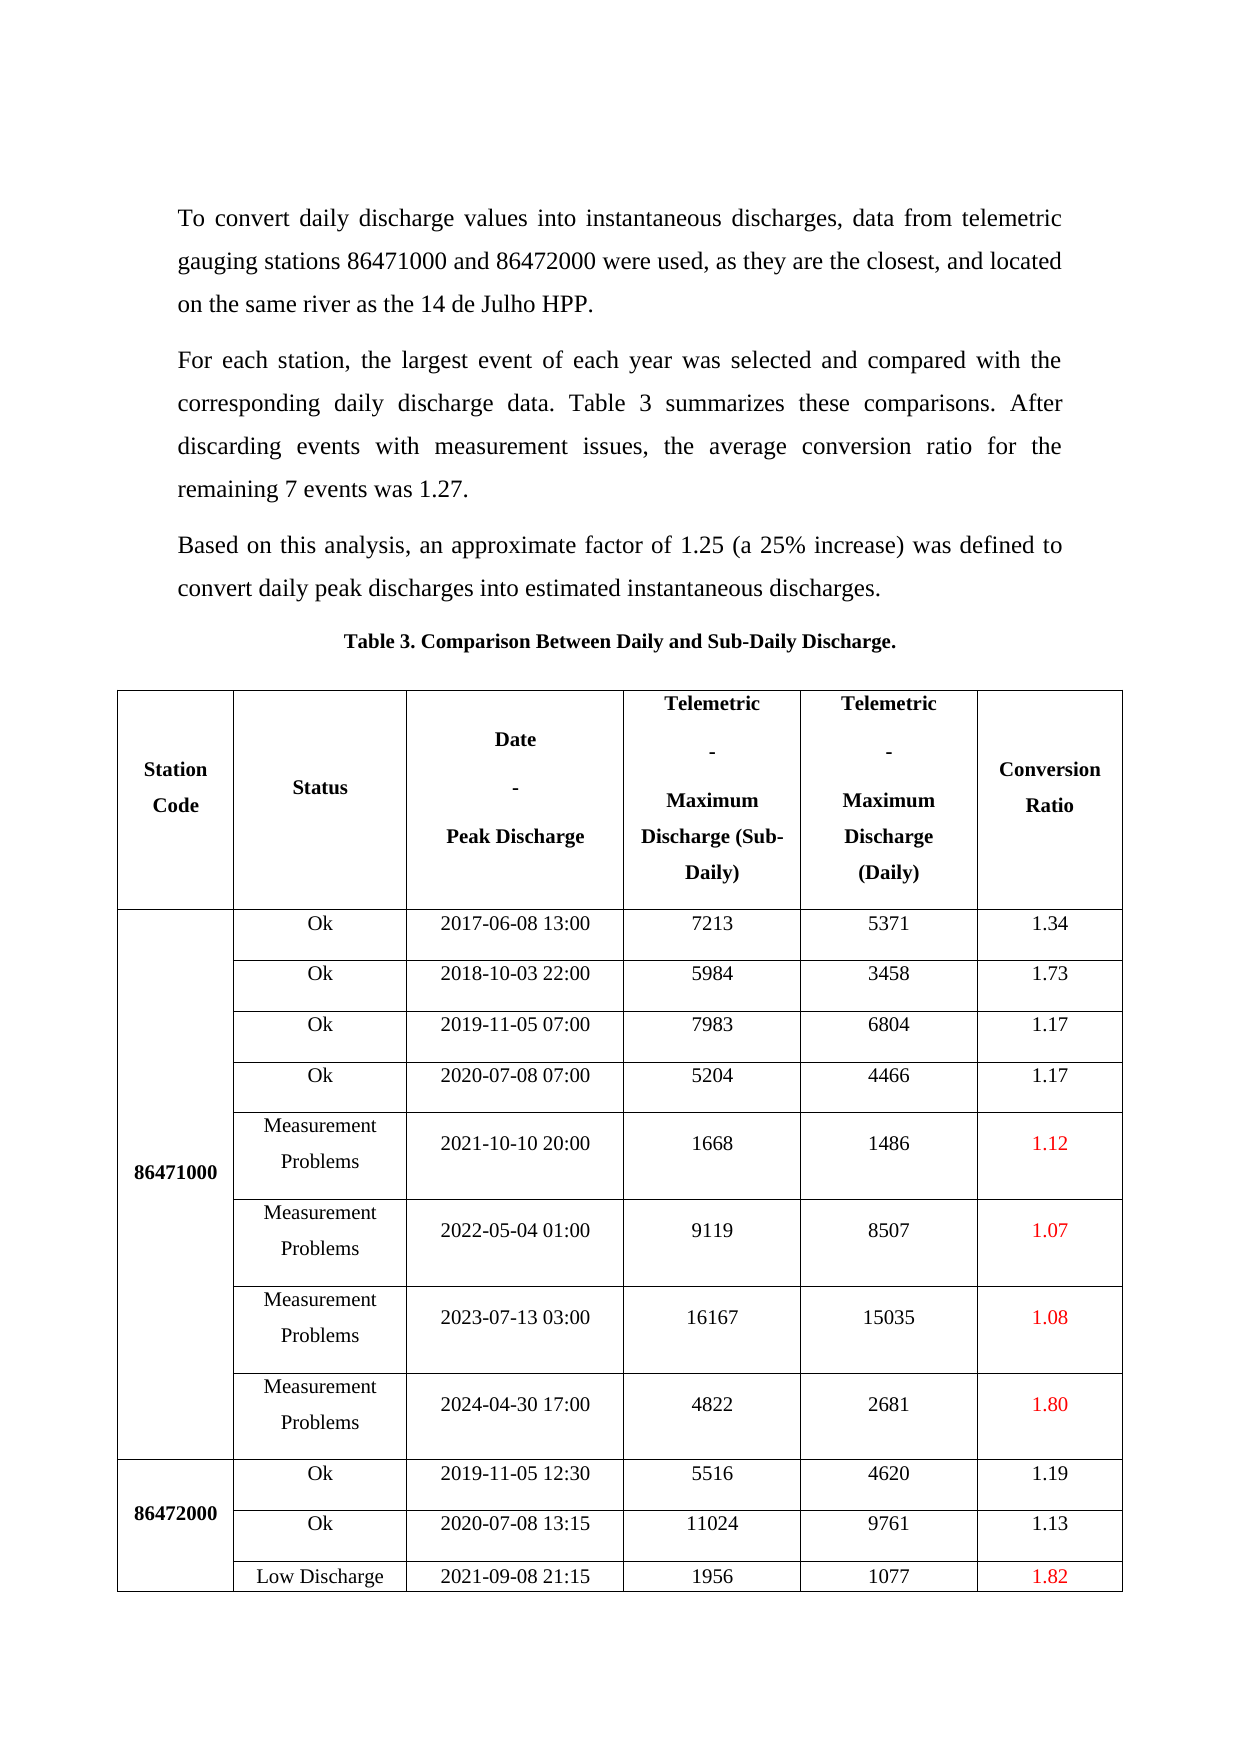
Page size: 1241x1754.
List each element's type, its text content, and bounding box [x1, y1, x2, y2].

table_cell 1.73 [978, 961, 1122, 1011]
text Table 3. Comparison Between Daily and Sub-Daily Discharge. [177, 629, 1063, 653]
table_cell 1.80 [978, 1374, 1122, 1459]
table_cell Measurement Problems [234, 1287, 406, 1373]
table_cell 1.17 [978, 1063, 1122, 1112]
table_cell 1.19 [978, 1460, 1122, 1510]
table_cell 7983 [624, 1012, 800, 1062]
table_header Date - Peak Discharge [407, 691, 623, 909]
table_cell 15035 [801, 1287, 977, 1373]
table_cell Ok [234, 1511, 406, 1561]
table_header Conversion Ratio [978, 691, 1122, 909]
text For each station, the largest event of each year was selected and compared with the corresponding daily discharge data. Table 3 summarizes these comparisons. After discarding events with measurement issues, the average conversion ratio for the remaining 7 events was 1.27. [177, 345, 1063, 503]
text Based on this analysis, an approximate factor of 1.25 (a 25% increase) was defined to convert daily peak discharges into estimated instantaneous discharges. [177, 530, 1063, 602]
table_cell 4466 [801, 1063, 977, 1112]
table_cell Measurement Problems [234, 1200, 406, 1286]
text To convert daily discharge values into instantaneous discharges, data from telemetric gauging stations 86471000 and 86472000 were used, as they are the closest, and located on the same river as the 14 de Julho HPP. [177, 203, 1063, 318]
table_cell Ok [234, 961, 406, 1011]
table_cell 2020-07-08 07:00 [407, 1063, 623, 1112]
table_cell 1.13 [978, 1511, 1122, 1561]
table_cell 9119 [624, 1200, 800, 1286]
table_cell 1486 [801, 1113, 977, 1199]
table_cell Ok [234, 910, 406, 960]
table_cell 6804 [801, 1012, 977, 1062]
table_cell 3458 [801, 961, 977, 1011]
table_cell Ok [234, 1012, 406, 1062]
table_cell 8507 [801, 1200, 977, 1286]
table_cell Ok [234, 1063, 406, 1112]
table_header Telemetric - Maximum Discharge (Sub-Daily) [624, 691, 800, 909]
table_cell 1.12 [978, 1113, 1122, 1199]
table_cell 86471000 [118, 910, 233, 1459]
table_header Telemetric - Maximum Discharge (Daily) [801, 691, 977, 909]
table_cell 2019-11-05 07:00 [407, 1012, 623, 1062]
table_cell 2017-06-08 13:00 [407, 910, 623, 960]
table_cell 4620 [801, 1460, 977, 1510]
table_cell 4822 [624, 1374, 800, 1459]
table_cell 11024 [624, 1511, 800, 1561]
table_cell 2021-09-08 21:15 [407, 1562, 623, 1591]
table_cell 5984 [624, 961, 800, 1011]
table_cell 2681 [801, 1374, 977, 1459]
table_cell 1.08 [978, 1287, 1122, 1373]
table_cell Measurement Problems [234, 1113, 406, 1199]
table_cell 16167 [624, 1287, 800, 1373]
table_cell 2019-11-05 12:30 [407, 1460, 623, 1510]
table_cell 2018-10-03 22:00 [407, 961, 623, 1011]
table_cell 1956 [624, 1562, 800, 1591]
table_cell 1.82 [978, 1562, 1122, 1591]
table_cell 5371 [801, 910, 977, 960]
table_cell 2023-07-13 03:00 [407, 1287, 623, 1373]
table_cell Measurement Problems [234, 1374, 406, 1459]
table_cell 1668 [624, 1113, 800, 1199]
table_cell Low Discharge Values [234, 1562, 406, 1591]
table_cell 2021-10-10 20:00 [407, 1113, 623, 1199]
table_cell Ok [234, 1460, 406, 1510]
table_cell 2024-04-30 17:00 [407, 1374, 623, 1459]
table_cell 2020-07-08 13:15 [407, 1511, 623, 1561]
table_cell 1077 [801, 1562, 977, 1591]
table_cell 9761 [801, 1511, 977, 1561]
table_cell 2022-05-04 01:00 [407, 1200, 623, 1286]
table_cell 86472000 [118, 1460, 233, 1591]
table_cell 1.17 [978, 1012, 1122, 1062]
table_header Station Code [118, 691, 233, 909]
table_header Status [234, 691, 406, 909]
table_cell 5204 [624, 1063, 800, 1112]
table_cell 1.07 [978, 1200, 1122, 1286]
table_cell 7213 [624, 910, 800, 960]
table_cell 1.34 [978, 910, 1122, 960]
table_cell 5516 [624, 1460, 800, 1510]
